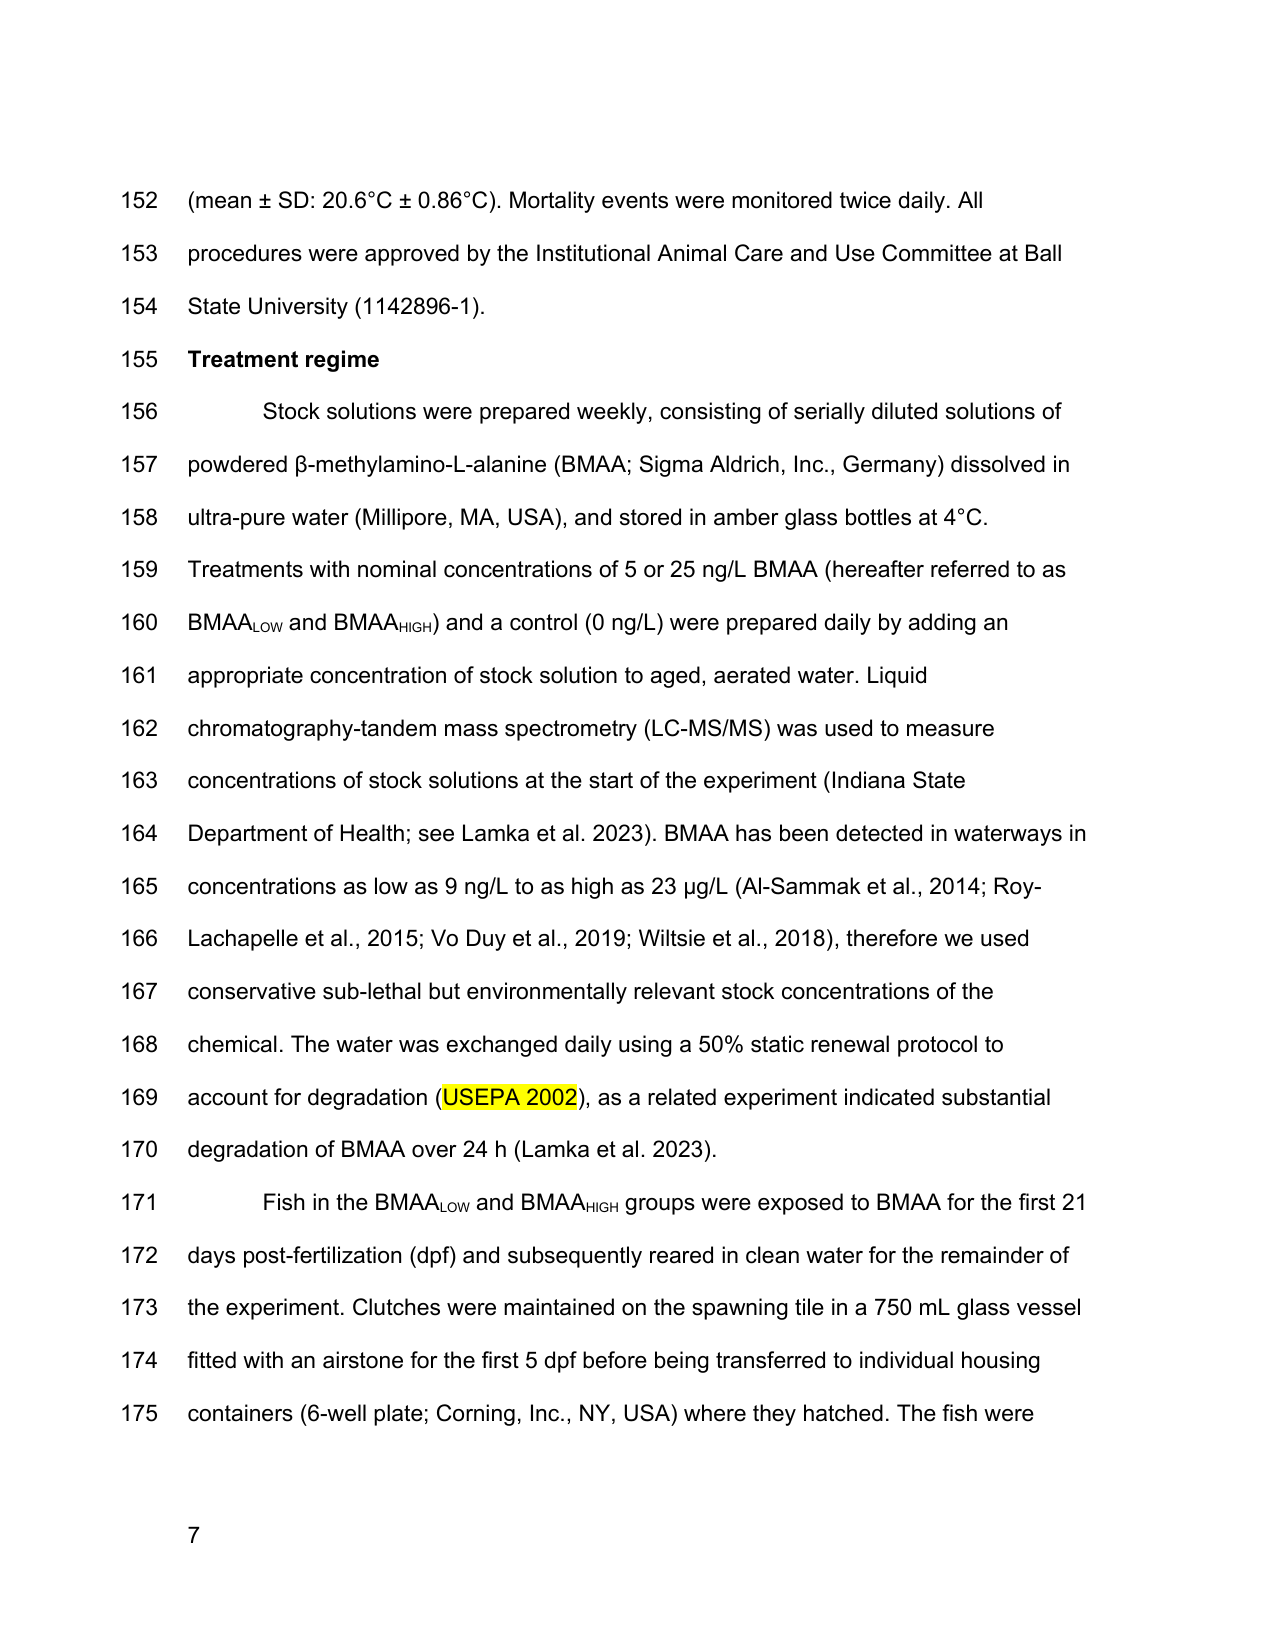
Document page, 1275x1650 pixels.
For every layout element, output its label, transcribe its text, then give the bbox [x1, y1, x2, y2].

text Treatment regime [187, 346, 1087, 372]
text Stock solutions were prepared weekly, consisting of serially diluted solutions of powdered β-methylamino-L-alanine (BMAA; Sigma Aldrich, Inc., Germany) dissolved in ultra-pure water (Millipore, MA, USA), and stored in amber glass bottles at 4°C. Treatments with nominal concentrations of 5 or 25 ng/L BMAA (hereafter referred to as BMAALOW and BMAAHIGH) and a control (0 ng/L) were prepared daily by adding an appropriate concentration of stock solution to aged, aerated water. Liquid chromatography-tandem mass spectrometry (LC-MS/MS) was used to measure concentrations of stock solutions at the start of the experiment (Indiana State Department of Health; see Lamka et al. 2023). BMAA has been detected in waterways in concentrations as low as 9 ng/L to as high as 23 µg/L (Al-Sammak et al., 2014; Roy-Lachapelle et al., 2015; Vo Duy et al., 2019; Wiltsie et al., 2018), therefore we used conservative sub-lethal but environmentally relevant stock concentrations of the chemical. The water was exchanged daily using a 50% static renewal protocol to account for degradation (USEPA 2002), as a related experiment indicated substantial degradation of BMAA over 24 h (Lamka et al. 2023). [187, 398, 1087, 1163]
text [187, 187, 1087, 319]
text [187, 1189, 1087, 1426]
